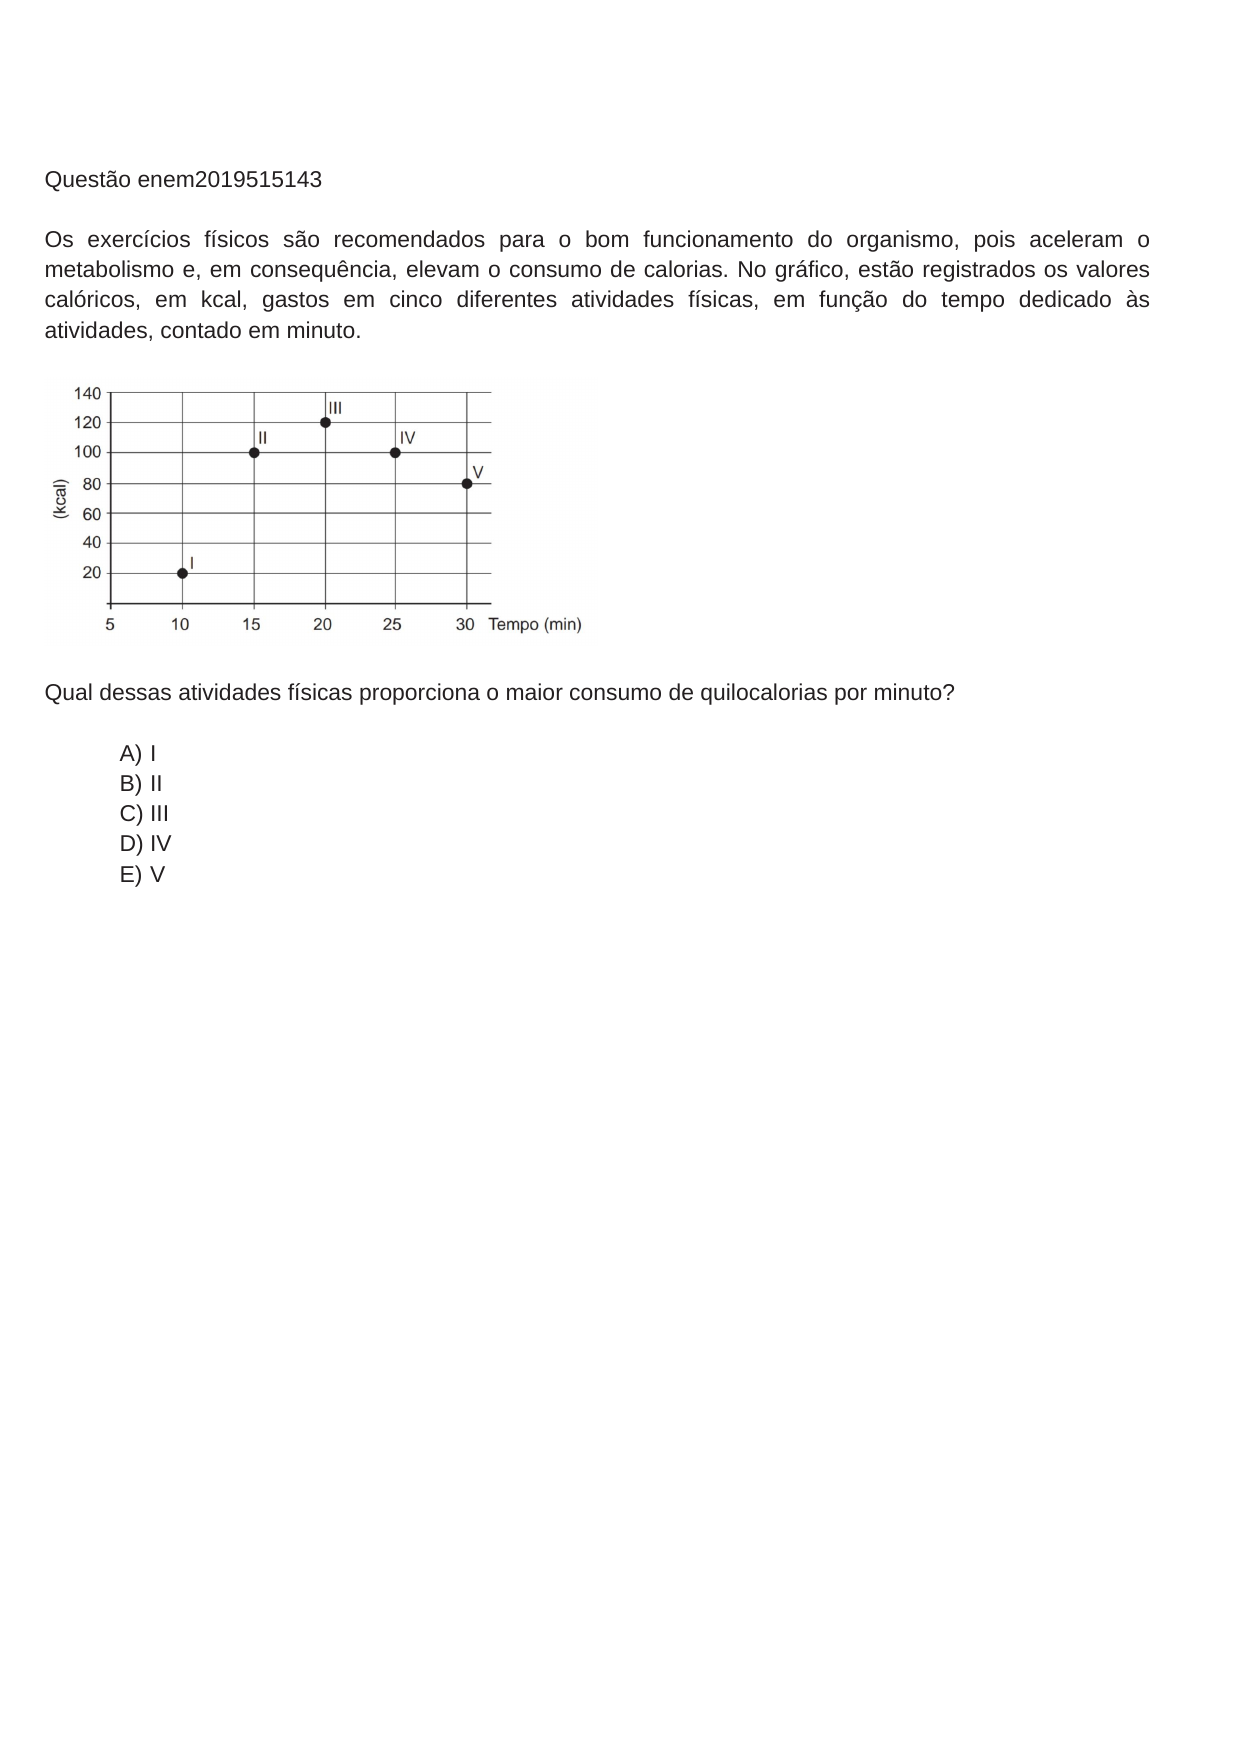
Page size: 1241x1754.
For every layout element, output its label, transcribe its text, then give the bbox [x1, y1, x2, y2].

list I [75, 740, 1151, 766]
list III [75, 800, 1151, 826]
list V [75, 861, 1151, 887]
list II [75, 770, 1151, 796]
picture [44, 377, 598, 646]
list IV [75, 830, 1151, 857]
text Os exercícios físicos são recomendados para o bom funcionamento do organismo, pois aceleram o metabolismo e, em consequência, elevam o consumo de calorias. No gráfico, estão registrados os valores calóricos, em kcal, gastos em cinco diferentes atividades físicas, em função do tempo dedicado às atividades, contado em minuto. [44, 226, 1151, 343]
text Questão enem2019515143 [44, 166, 1151, 192]
text Qual dessas atividades físicas proporciona o maior consumo de quilocalorias por minuto? [44, 679, 1151, 706]
